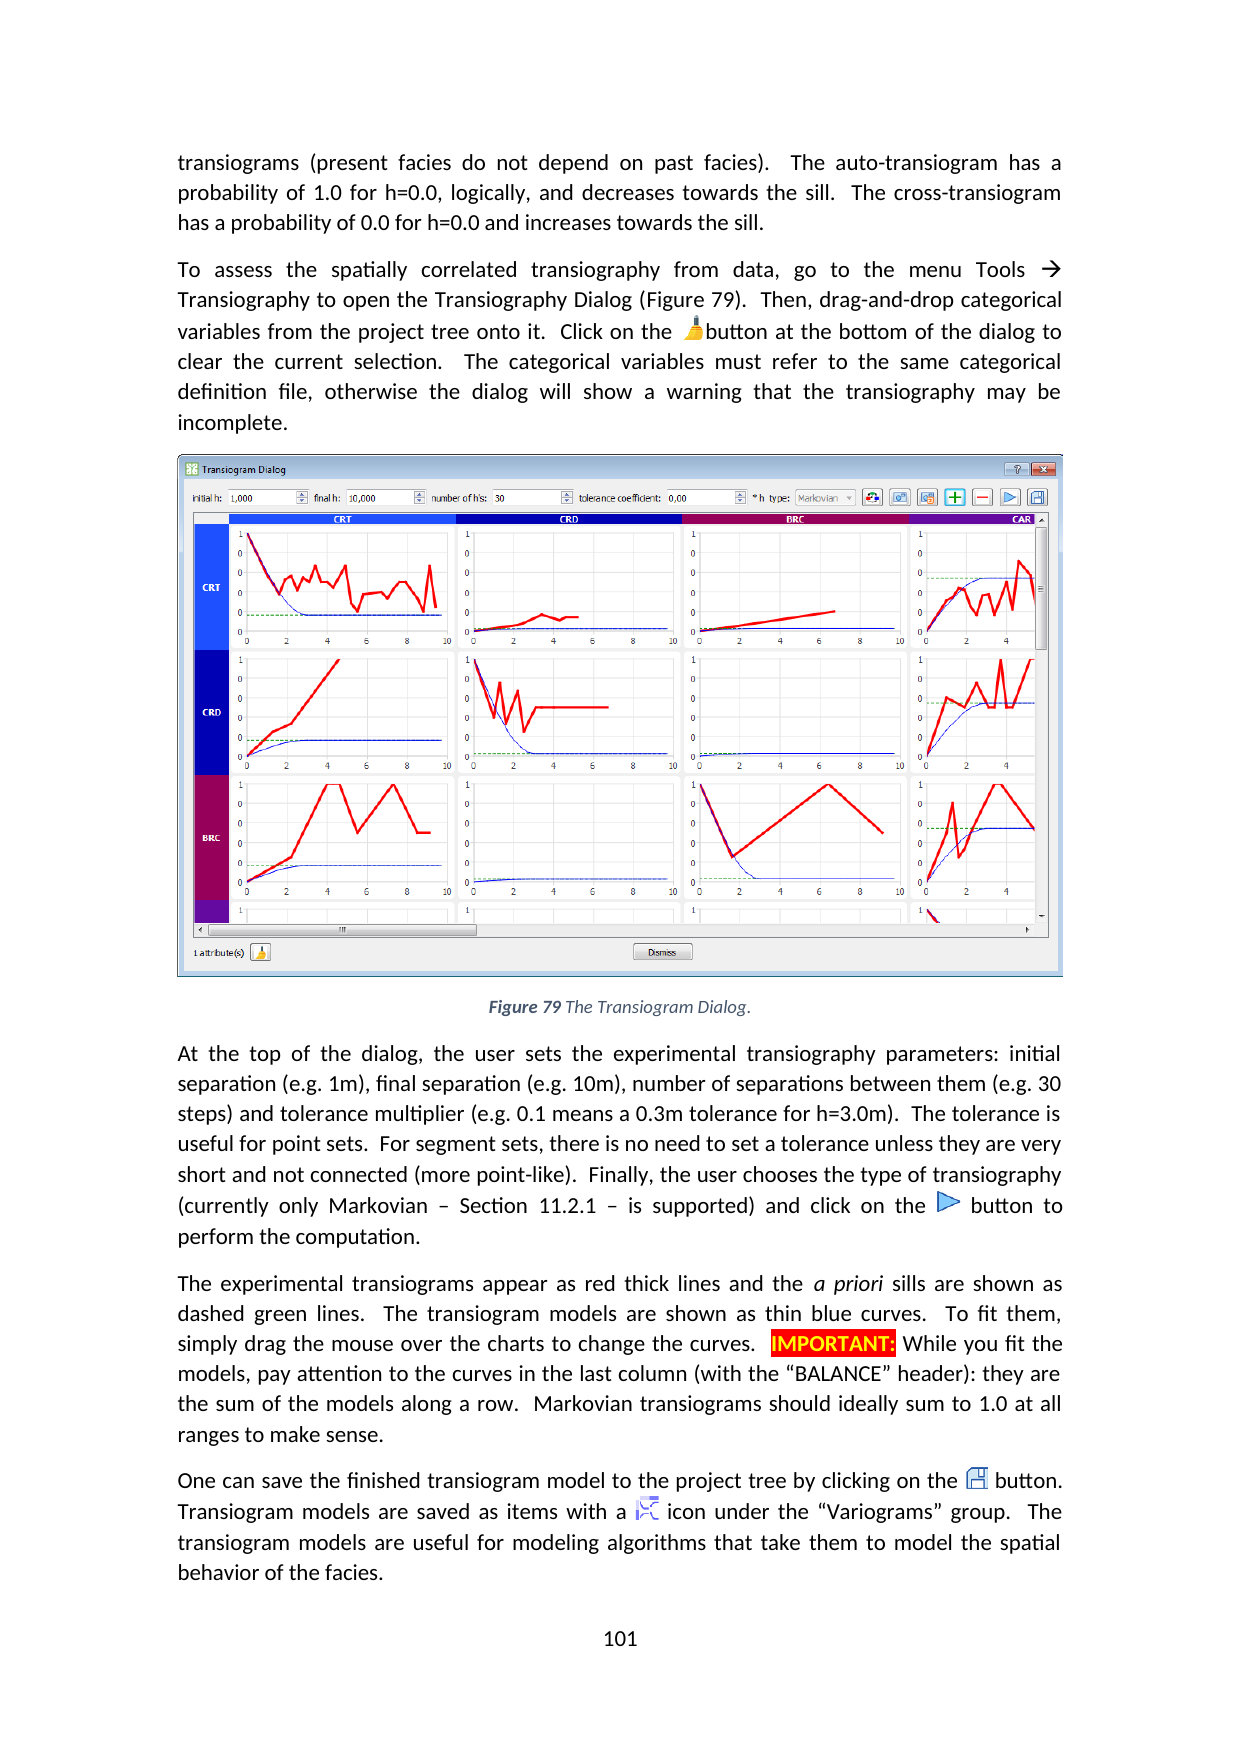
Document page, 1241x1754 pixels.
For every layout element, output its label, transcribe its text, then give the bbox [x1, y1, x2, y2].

text The experimental transiograms appear as red thick lines and the a priori sills are shown as dashed green lines. The transiogram models are shown as thin blue curves. To fit them, simply drag the mouse over the charts to change the curves. IMPORTANT: While you fit the models, pay attention to the curves in the last column (with the “BALANCE” header): they are the sum of the models along a row. Markovian transiograms should ideally sum to 1.0 at all ranges to make sense. [177, 1269, 1063, 1448]
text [177, 148, 1063, 236]
picture [681, 315, 705, 340]
picture [936, 1190, 961, 1214]
text To assess the spatially correlated transiography from data, go to the menu Tools Transiography to open the Transiography Dialog (Figure 79). Then, drag-and-drop categorical variables from the project tree onto it. Click on the button at the bottom of the dialog to clear the current selection. The categorical variables must refer to the same categorical definition file, otherwise the dialog will show a warning that the transiography may be incomplete. [177, 255, 1063, 436]
text At the top of the dialog, the user sets the experimental transiography parameters: initial separation (e.g. 1m), final separation (e.g. 10m), number of separations between them (e.g. 30 steps) and tolerance multiplier (e.g. 0.1 means a 0.3m tolerance for h=3.0m). The tolerance is useful for point sets. For segment sets, there is no need to set a tolerance unless they are very short and not connected (more point-like). Finally, the user chooses the type of transiography (currently only Markovian – Section 11.2.1 – is supported) and click on the button to perform the computation. [177, 1039, 1063, 1250]
text Figure 79 The Transiogram Dialog. [177, 995, 1063, 1018]
picture [635, 1496, 659, 1520]
text One can save the finished transiogram model to the project tree by clicking on the button. Transiogram models are saved as items with a icon under the “Variograms” group. The transiogram models are useful for modeling algorithms that take them to model the spatial behavior of the facies. [177, 1467, 1063, 1586]
picture [177, 454, 1063, 977]
picture [966, 1467, 988, 1489]
